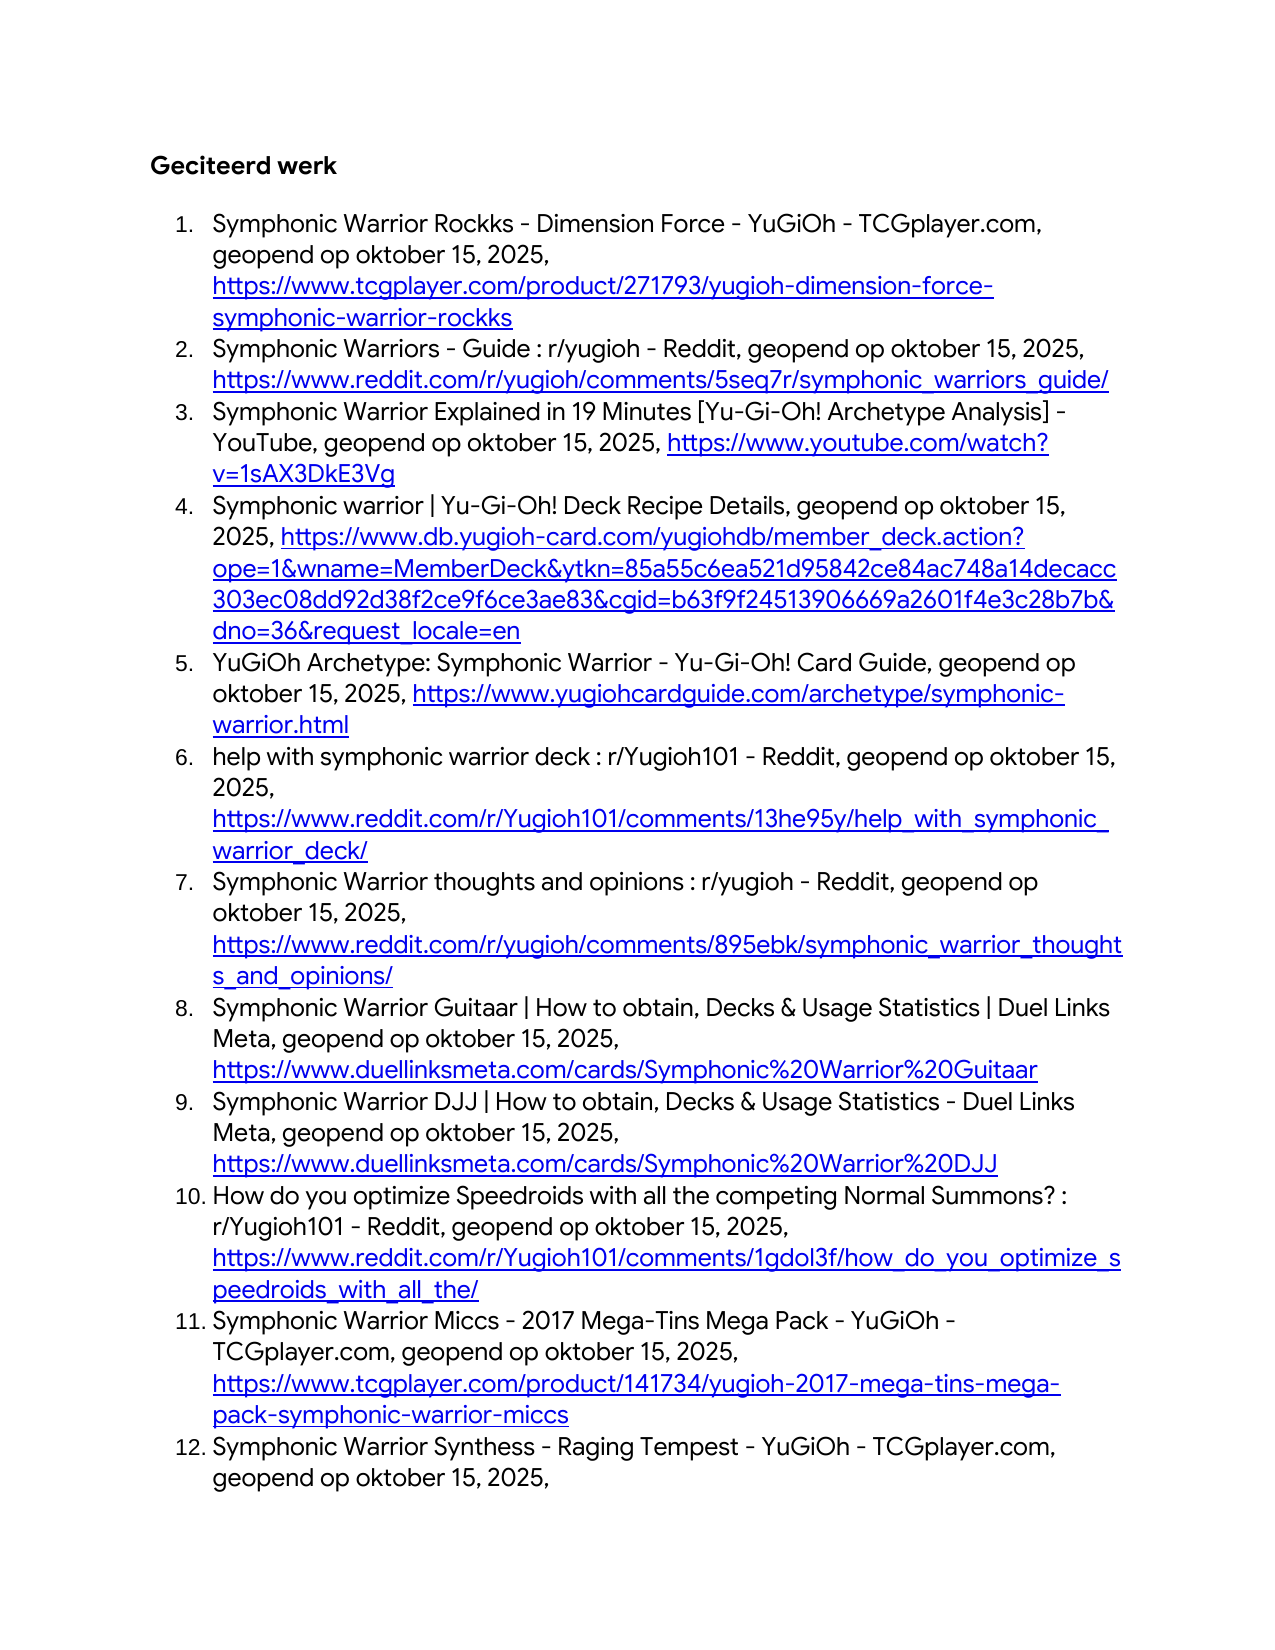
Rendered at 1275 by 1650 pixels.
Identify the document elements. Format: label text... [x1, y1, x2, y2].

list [175, 1431, 1125, 1493]
list Symphonic Warrior Explained in 19 Minutes [Yu-Gi-Oh! Archetype Analysis] - YouTube, geopend op oktober 15, 2025, https://www.youtube.com/watch?v=1sAX3DkE3Vg [175, 396, 1125, 490]
list Symphonic Warrior Miccs - 2017 Mega-Tins Mega Pack - YuGiOh - TCGplayer.com, geopend op oktober 15, 2025, https://www.tcgplayer.com/product/141734/yugioh-2017-mega-tins-mega-pack-symphonic-warrior-miccs [175, 1305, 1125, 1431]
list Symphonic Warrior Guitaar | How to obtain, Decks & Usage Statistics | Duel Links Meta, geopend op oktober 15, 2025, https://www.duellinksmeta.com/cards/Symphonic%20Warrior%20Guitaar [175, 992, 1125, 1086]
list Symphonic Warrior Rockks - Dimension Force - YuGiOh - TCGplayer.com, geopend op oktober 15, 2025, https://www.tcgplayer.com/product/271793/yugioh-dimension-force-symphonic-warrior-rockks [175, 208, 1125, 333]
list How do you optimize Speedroids with all the competing Normal Summons? : r/Yugioh101 - Reddit, geopend op oktober 15, 2025, https://www.reddit.com/r/Yugioh101/comments/1gdol3f/how_do_you_optimize_speedroids_with_all_the/ [175, 1180, 1125, 1305]
list Symphonic Warrior DJJ | How to obtain, Decks & Usage Statistics - Duel Links Meta, geopend op oktober 15, 2025, https://www.duellinksmeta.com/cards/Symphonic%20Warrior%20DJJ [175, 1086, 1125, 1180]
subtitle Geciteerd werk [150, 150, 1125, 181]
list Symphonic Warriors - Guide : r/yugioh - Reddit, geopend op oktober 15, 2025, https://www.reddit.com/r/yugioh/comments/5seq7r/symphonic_warriors_guide/ [175, 333, 1125, 396]
list help with symphonic warrior deck : r/Yugioh101 - Reddit, geopend op oktober 15, 2025, https://www.reddit.com/r/Yugioh101/comments/13he95y/help_with_symphonic_warrior_deck/ [175, 741, 1125, 866]
list Symphonic Warrior thoughts and opinions : r/yugioh - Reddit, geopend op oktober 15, 2025, https://www.reddit.com/r/yugioh/comments/895ebk/symphonic_warrior_thoughts_and_opinions/ [175, 866, 1125, 992]
list YuGiOh Archetype: Symphonic Warrior - Yu-Gi-Oh! Card Guide, geopend op oktober 15, 2025, https://www.yugiohcardguide.com/archetype/symphonic-warrior.html [175, 647, 1125, 741]
list Symphonic warrior | Yu-Gi-Oh! Deck Recipe Details, geopend op oktober 15, 2025, https://www.db.yugioh-card.com/yugiohdb/member_deck.action?ope=1&wname=MemberDeck&ytkn=85a55c6ea521d95842ce84ac748a14decacc303ec08dd92d38f2ce9f6ce3ae83&cgid=b63f9f24513906669a2601f4e3c28b7b&dno=36&request_locale=en [175, 490, 1125, 647]
